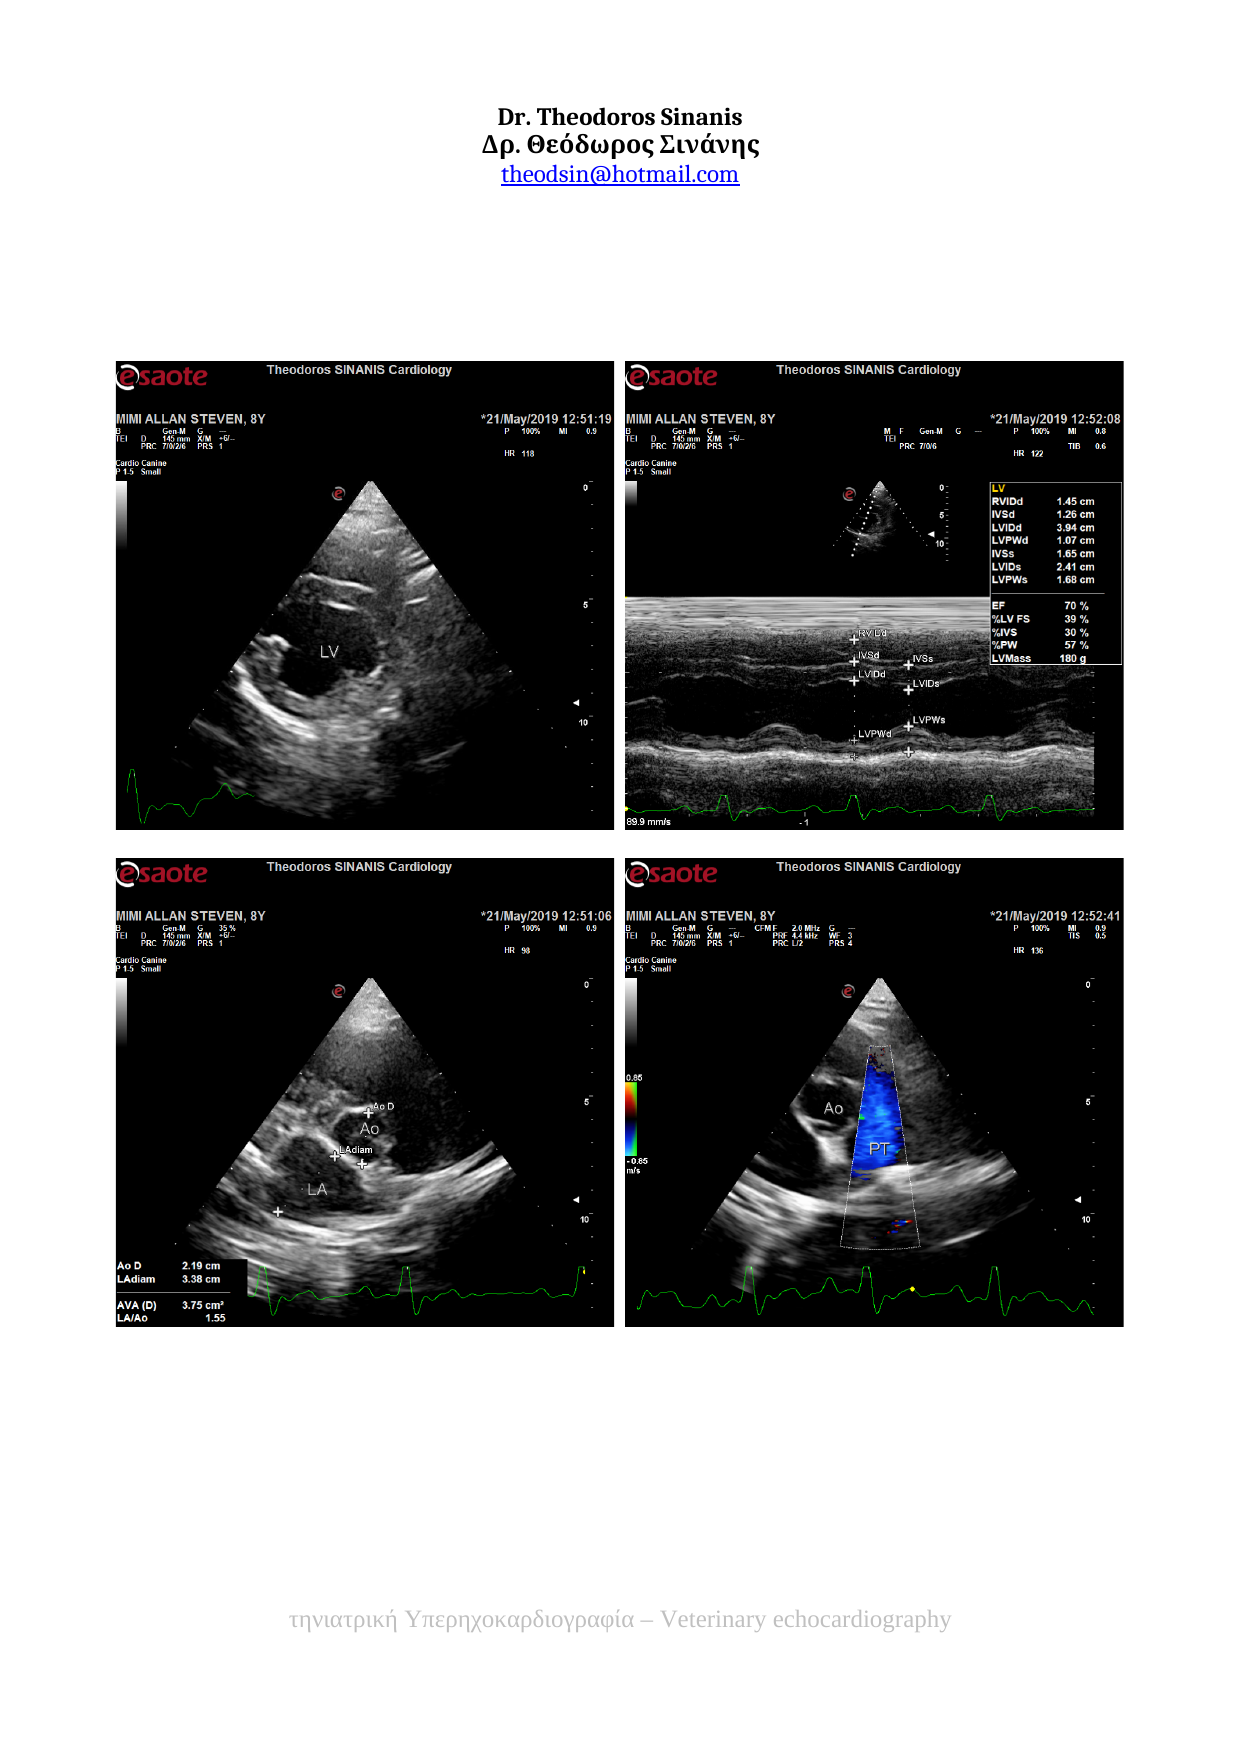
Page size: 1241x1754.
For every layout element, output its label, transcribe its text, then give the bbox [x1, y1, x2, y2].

text Dr. Theodoros Sinanis [148, 103, 1092, 131]
picture [115, 361, 615, 830]
picture [115, 858, 615, 1327]
text Δρ. Θεόδωρος Σινάνης [148, 131, 1092, 160]
text theodsin@hotmail.com [148, 160, 1092, 189]
picture [625, 858, 1124, 1327]
picture [625, 361, 1124, 830]
